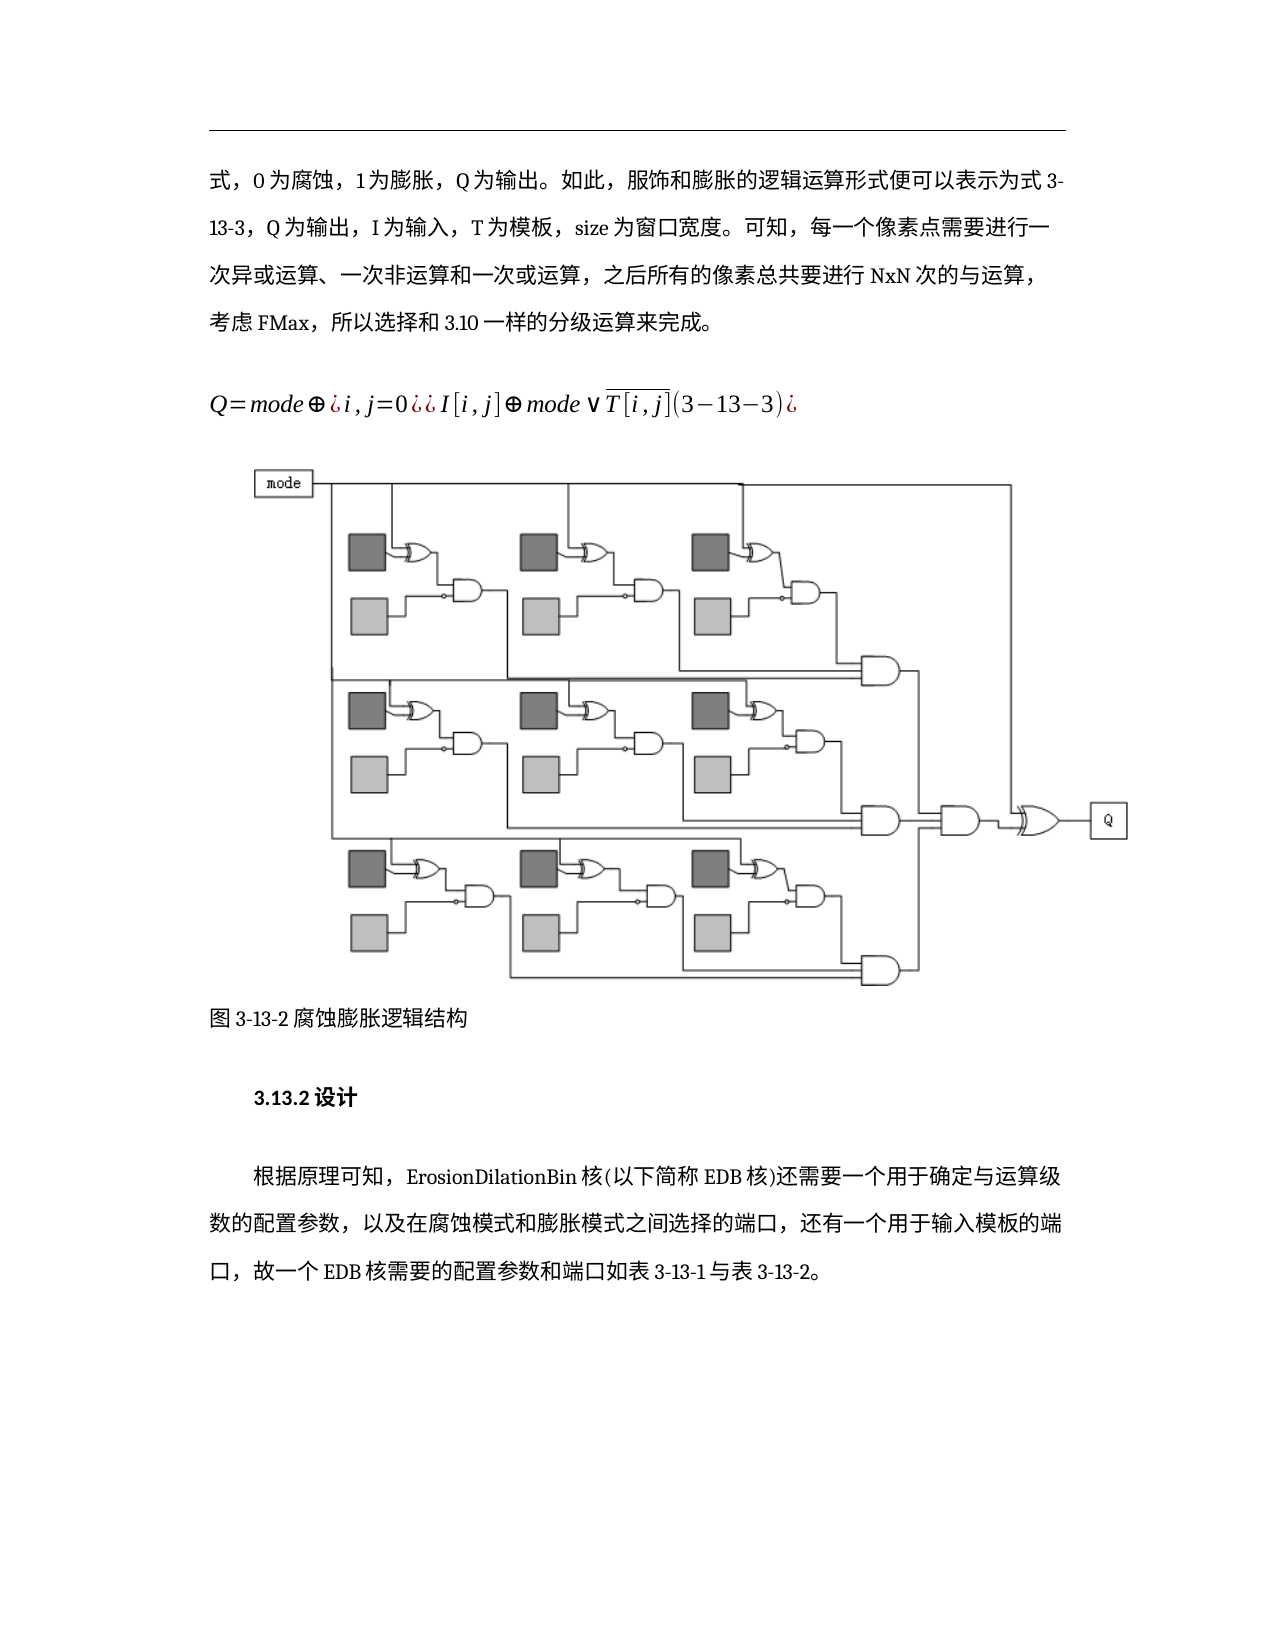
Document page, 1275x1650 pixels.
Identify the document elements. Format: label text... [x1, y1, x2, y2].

subtitle 3.13.2 设计 [209, 1080, 1066, 1112]
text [209, 163, 1066, 457]
text 根据原理可知，ErosionDilationBin核(以下简称EDB核)还需要一个用于确定与运算级数的配置参数，以及在腐蚀模式和膨胀模式之间选择的端口，还有一个用于输入模板的端口，故一个EDB核需要的配置参数和端口如表3-13-1与表3-13-2。 [209, 1159, 1066, 1285]
picture [253, 469, 1129, 986]
